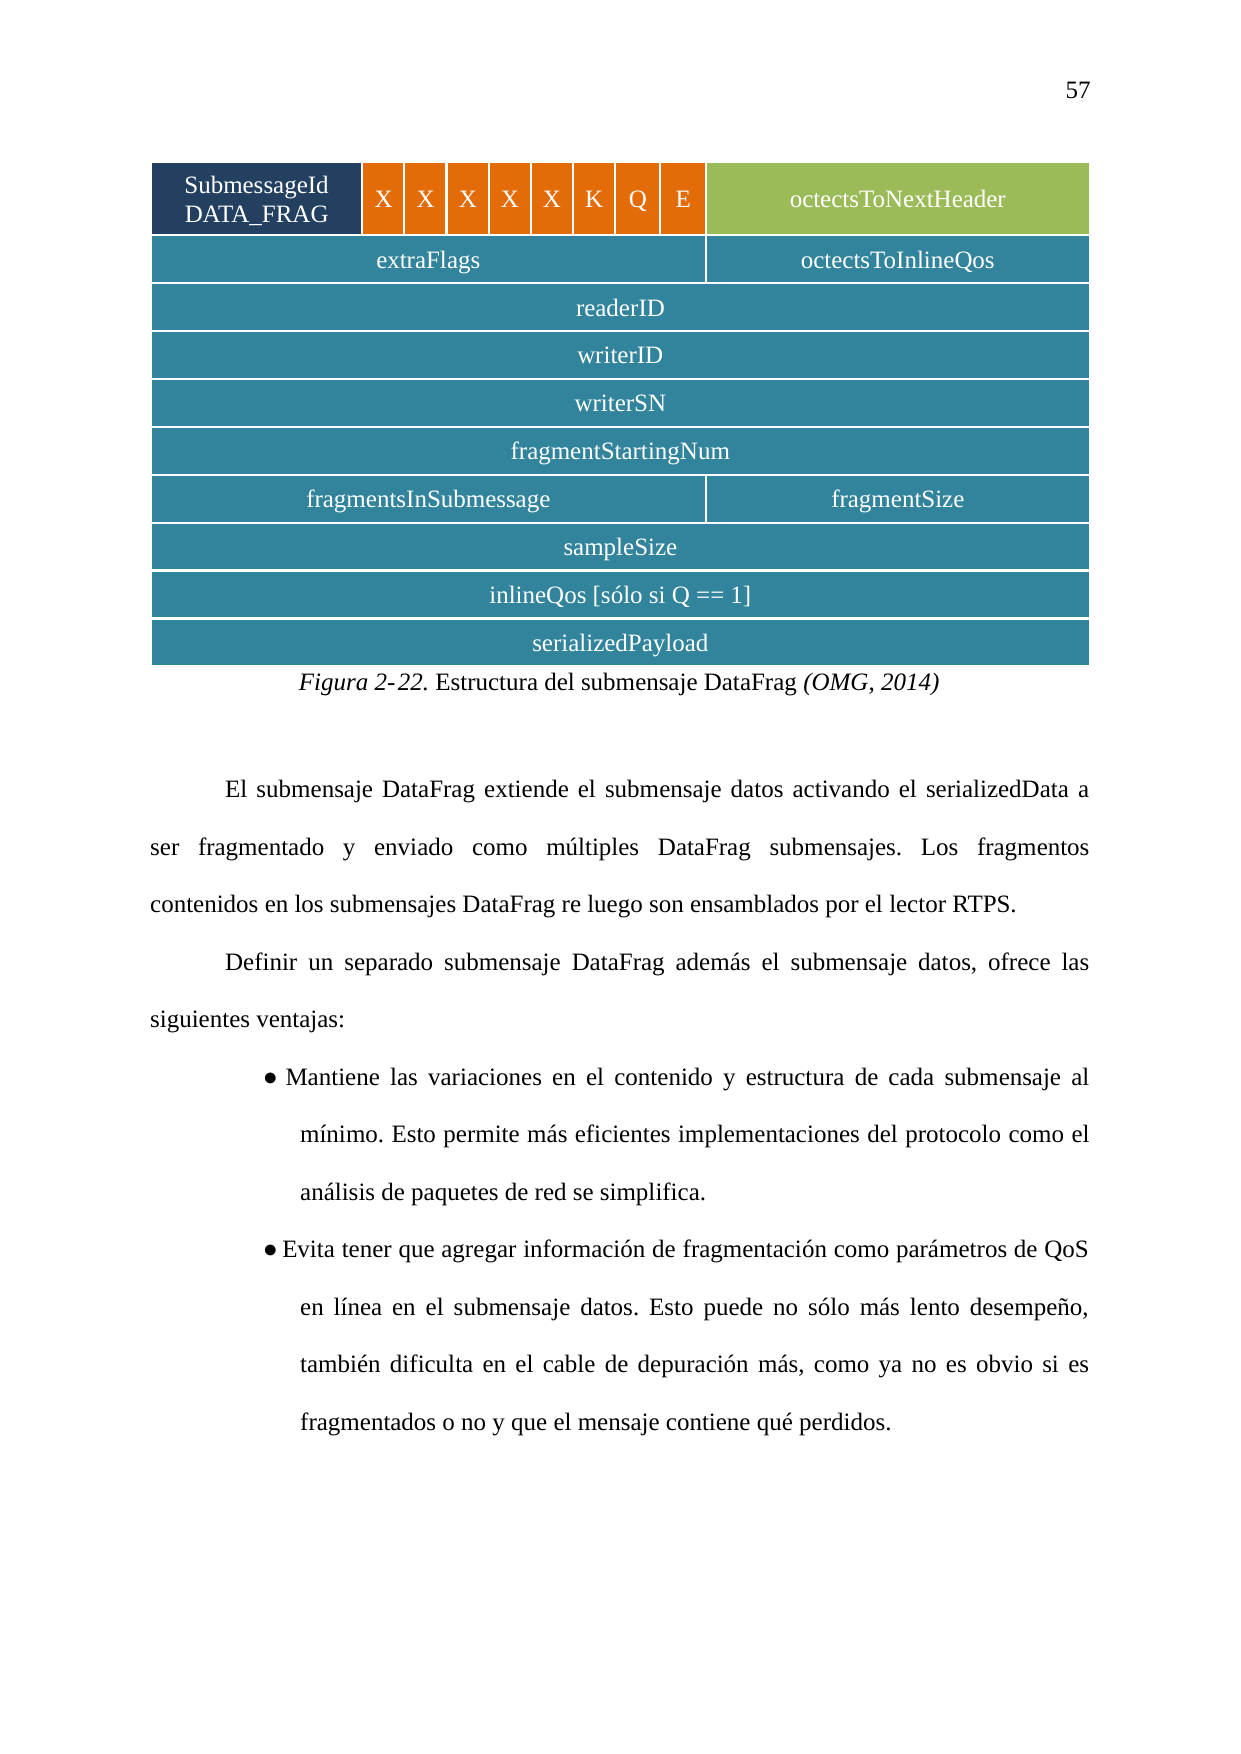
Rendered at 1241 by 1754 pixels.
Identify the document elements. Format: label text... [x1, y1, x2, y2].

table_header X [448, 163, 488, 234]
text Definir un separado submensaje DataFrag además el submensaje datos, ofrece las siguientes ventajas: [150, 947, 1090, 1033]
text ● Evita tener que agregar información de fragmentación como parámetros de QoS en línea en el submensaje datos. Esto puede no sólo más lento desempeño, también dificulta en el cable de depuración más, como ya no es obvio si es fragmentados o no y que el mensaje contiene qué perdidos. [263, 1234, 1090, 1436]
table_cell sampleSize [152, 524, 1089, 569]
text Figura 2-6. Estructura del submensaje DataFrag [150, 668, 1090, 696]
table_cell serializedPayload [152, 620, 1089, 665]
table_header E [661, 163, 705, 234]
table_header X [532, 163, 572, 234]
table_cell writerID [152, 332, 1089, 378]
table_cell fragmentStartingNum [152, 428, 1089, 474]
table_cell writerSN [152, 380, 1089, 426]
table_cell readerID [152, 284, 1089, 330]
table_header K [574, 163, 614, 234]
table_cell octectsToInlineQos [707, 236, 1089, 282]
table_cell fragmentSize [707, 476, 1089, 522]
table_cell fragmentsInSubmessage [152, 476, 705, 522]
table_header octectsToNextHeader [707, 163, 1089, 234]
table_cell extraFlags [152, 236, 705, 282]
table_header X [363, 163, 403, 234]
table_header X [405, 163, 445, 234]
text ● Mantiene las variaciones en el contenido y estructura de cada submensaje al mínimo. Esto permite más eficientes implementaciones del protocolo como el análisis de paquetes de red se simplifica. [263, 1062, 1090, 1206]
text El submensaje DataFrag extiende el submensaje datos activando el serializedData a ser fragmentado y enviado como múltiples DataFrag submensajes. Los fragmentos contenidos en los submensajes DataFrag re luego son ensamblados por el lector RTPS. [150, 774, 1090, 918]
table_cell inlineQos [sólo si Q == 1] [152, 572, 1089, 617]
table_header X [490, 163, 530, 234]
table_header Q [616, 163, 659, 234]
table_header SubmessageId DATA_FRAG [152, 163, 361, 234]
